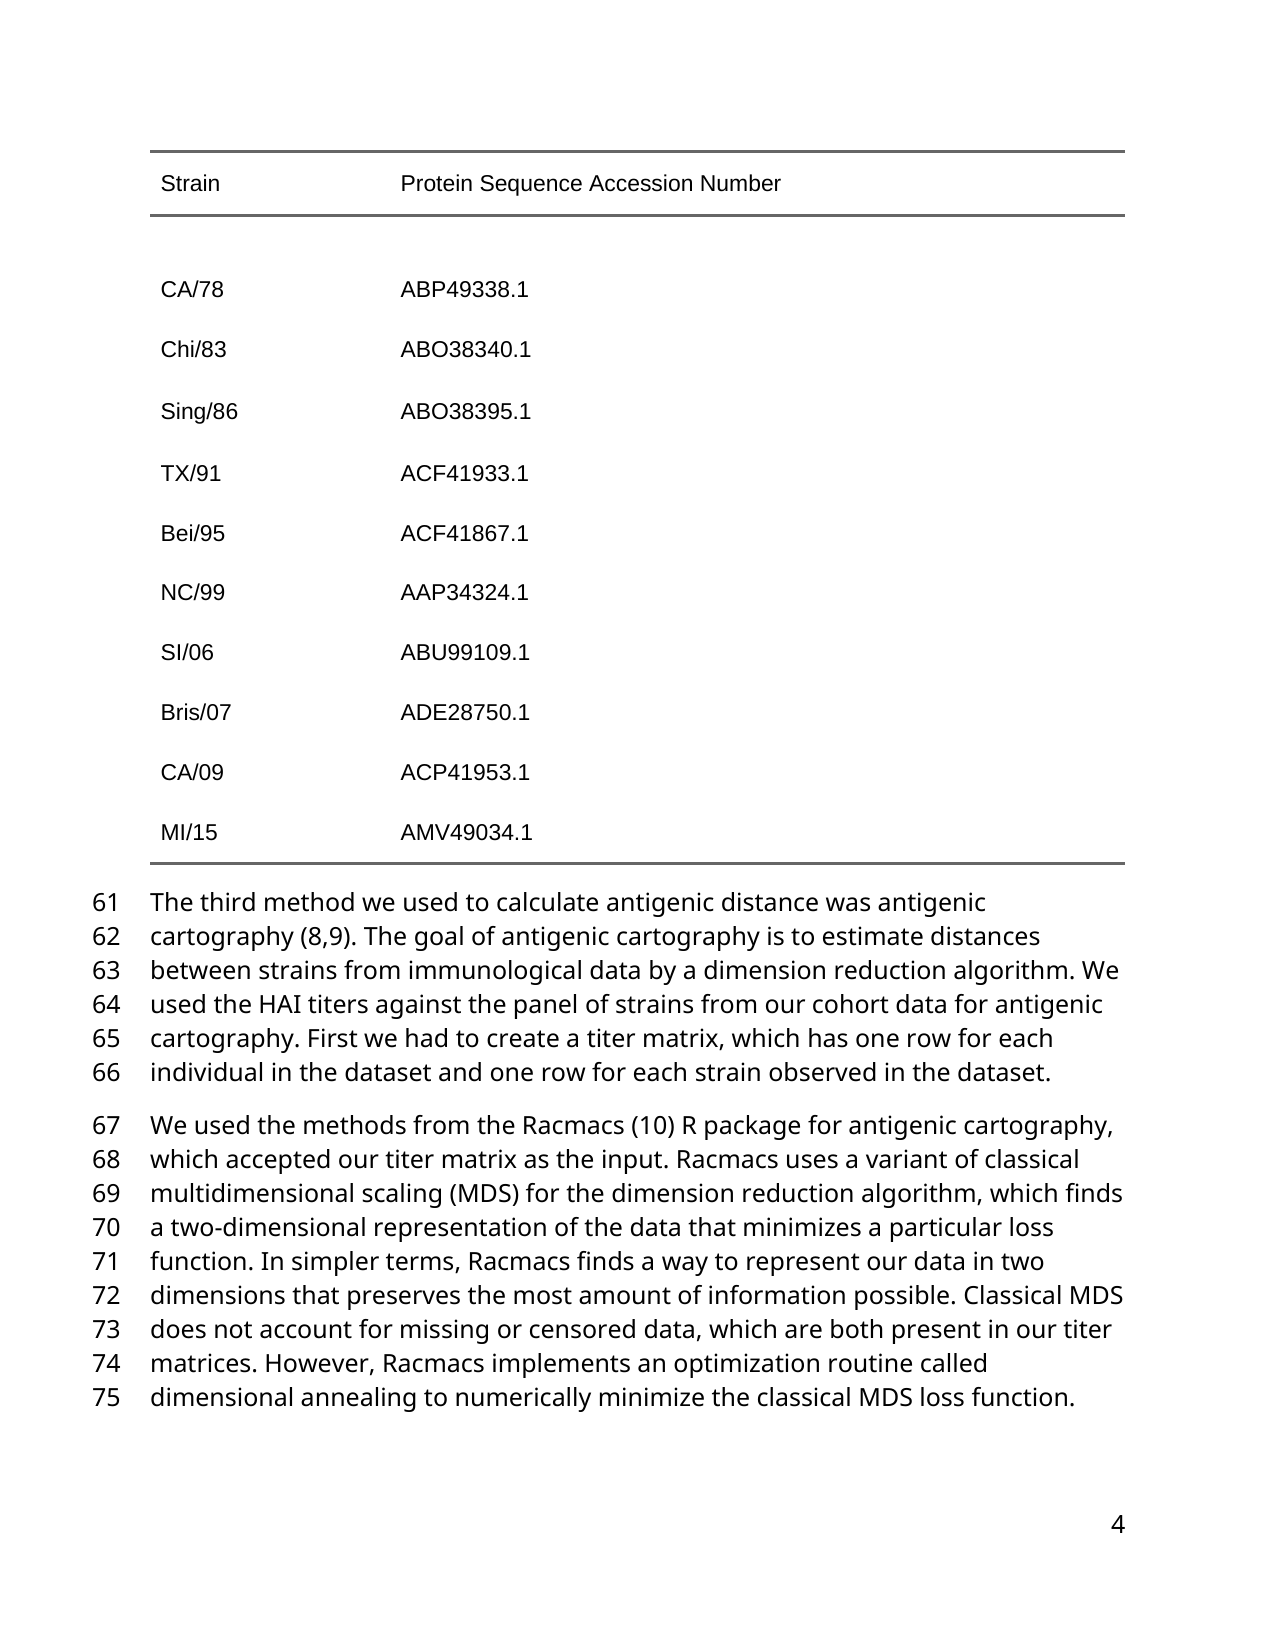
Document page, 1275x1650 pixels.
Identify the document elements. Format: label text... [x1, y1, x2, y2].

text The third method we used to calculate antigenic distance was antigenic cartography (8,9). The goal of antigenic cartography is to estimate distances between strains from immunological data by a dimension reduction algorithm. We used the HAI titers against the panel of strains from our cohort data for antigenic cartography. First we had to create a titer matrix, which has one row for each individual in the dataset and one row for each strain observed in the dataset. [150, 884, 1125, 1088]
text We used the methods from the Racmacs (10) R package for antigenic cartography, which accepted our titer matrix as the input. Racmacs uses a variant of classical multidimensional scaling (MDS) for the dimension reduction algorithm, which finds a two-dimensional representation of the data that minimizes a particular loss function. In simpler terms, Racmacs finds a way to represent our data in two dimensions that preserves the most amount of information possible. Classical MDS does not account for missing or censored data, which are both present in our titer matrices. However, Racmacs implements an optimization routine called dimensional annealing to numerically minimize the classical MDS loss function. [150, 1107, 1125, 1414]
